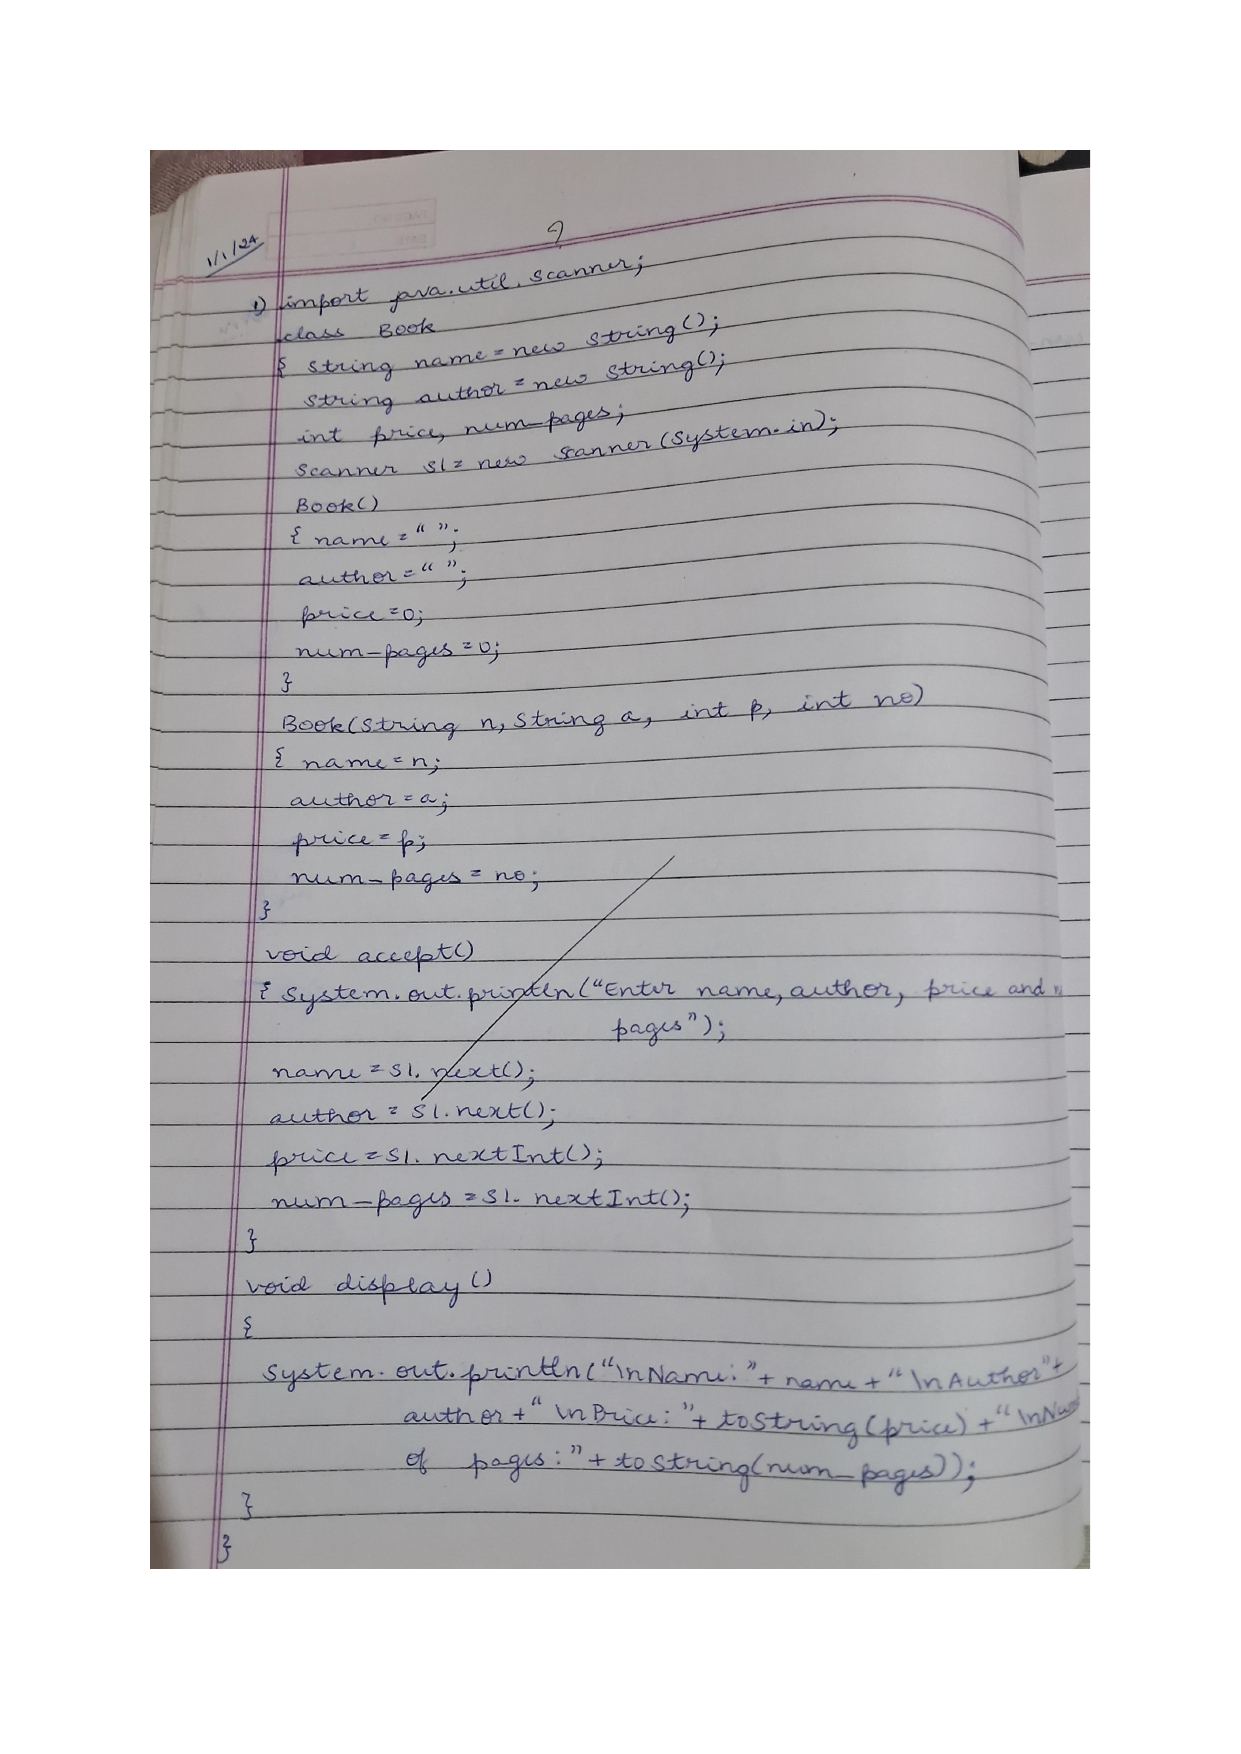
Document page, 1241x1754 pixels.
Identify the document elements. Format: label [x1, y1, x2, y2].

picture [150, 150, 1091, 1569]
